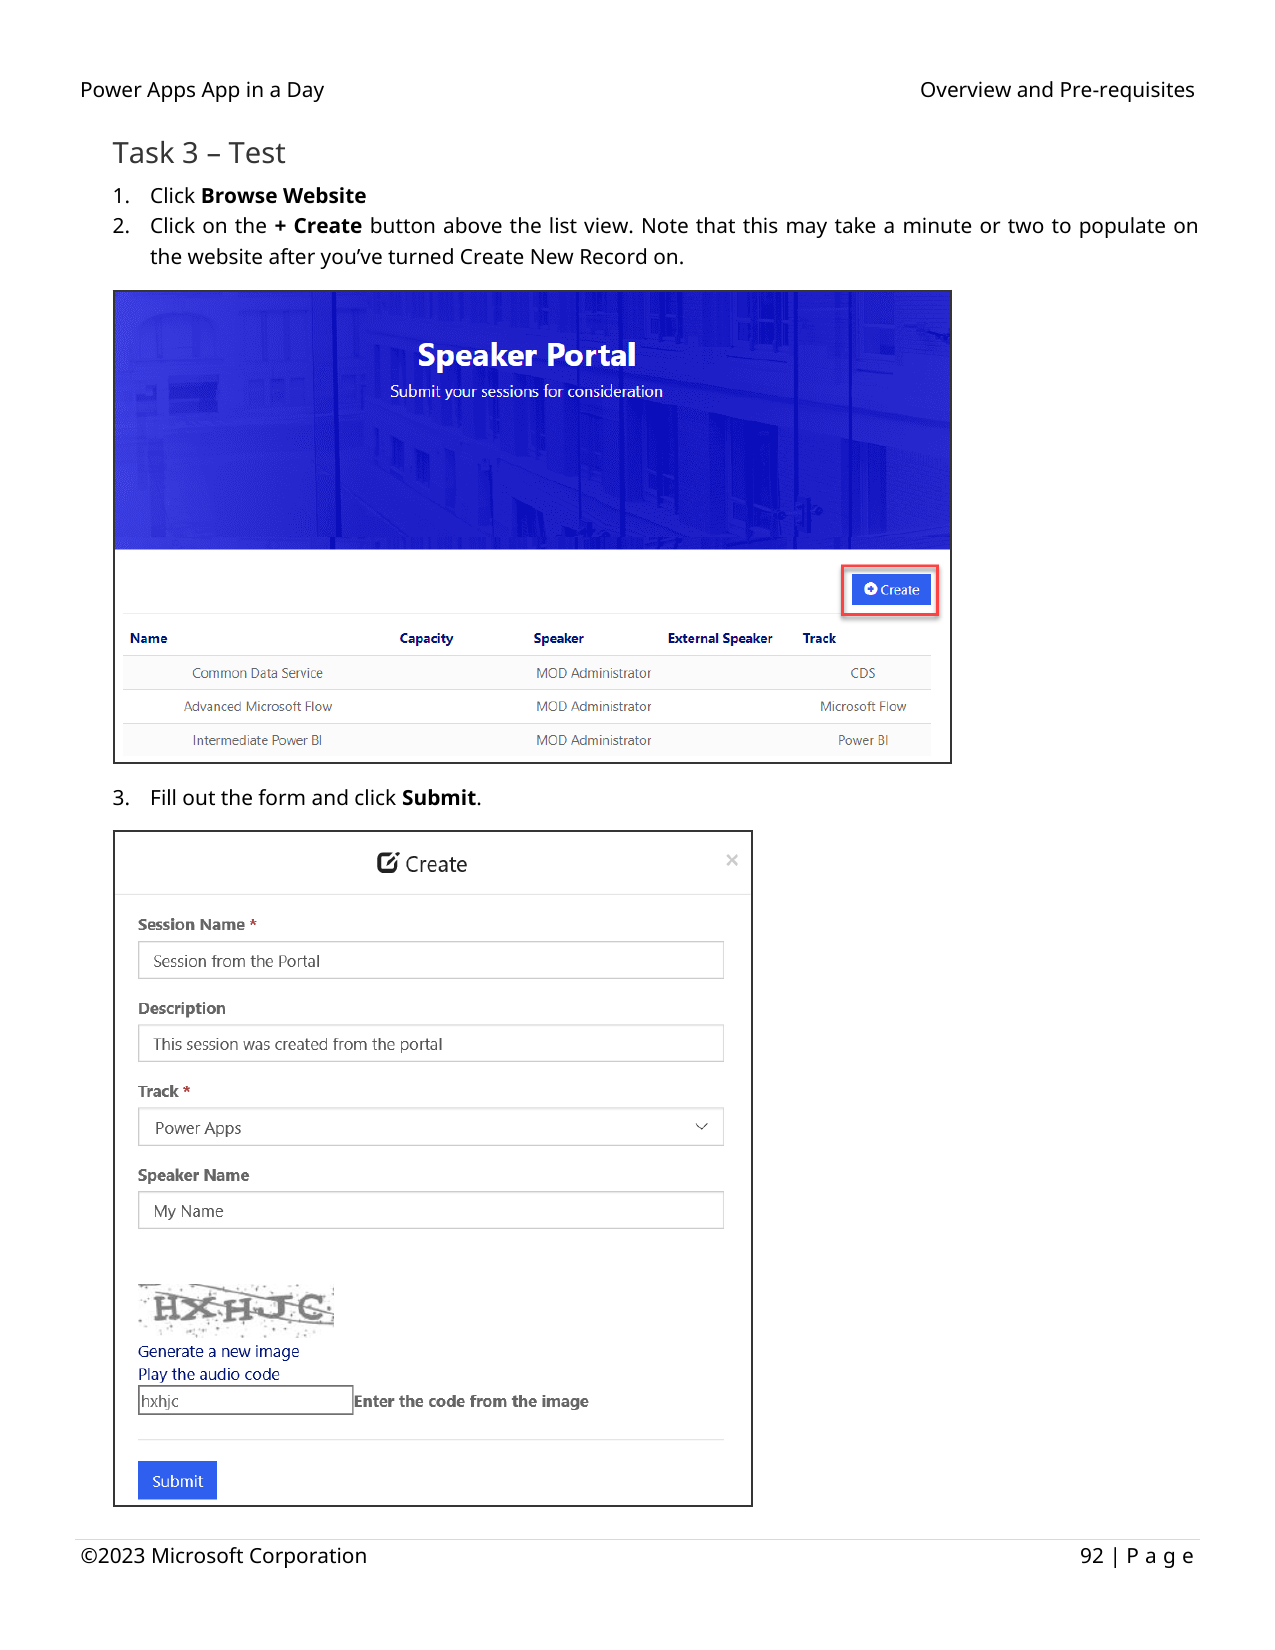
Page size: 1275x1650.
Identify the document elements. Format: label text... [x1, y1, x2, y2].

list Click on the + Create button above the list view. Note that this may take a minute or two to populate on the website after you’ve turned Create New Record on. [112, 212, 1200, 271]
picture [115, 832, 751, 1505]
list Click Browse Website [112, 181, 1200, 209]
subtitle Task 3 – Test [112, 132, 1200, 172]
list Fill out the form and click Submit. [112, 783, 1200, 811]
picture [115, 292, 950, 762]
